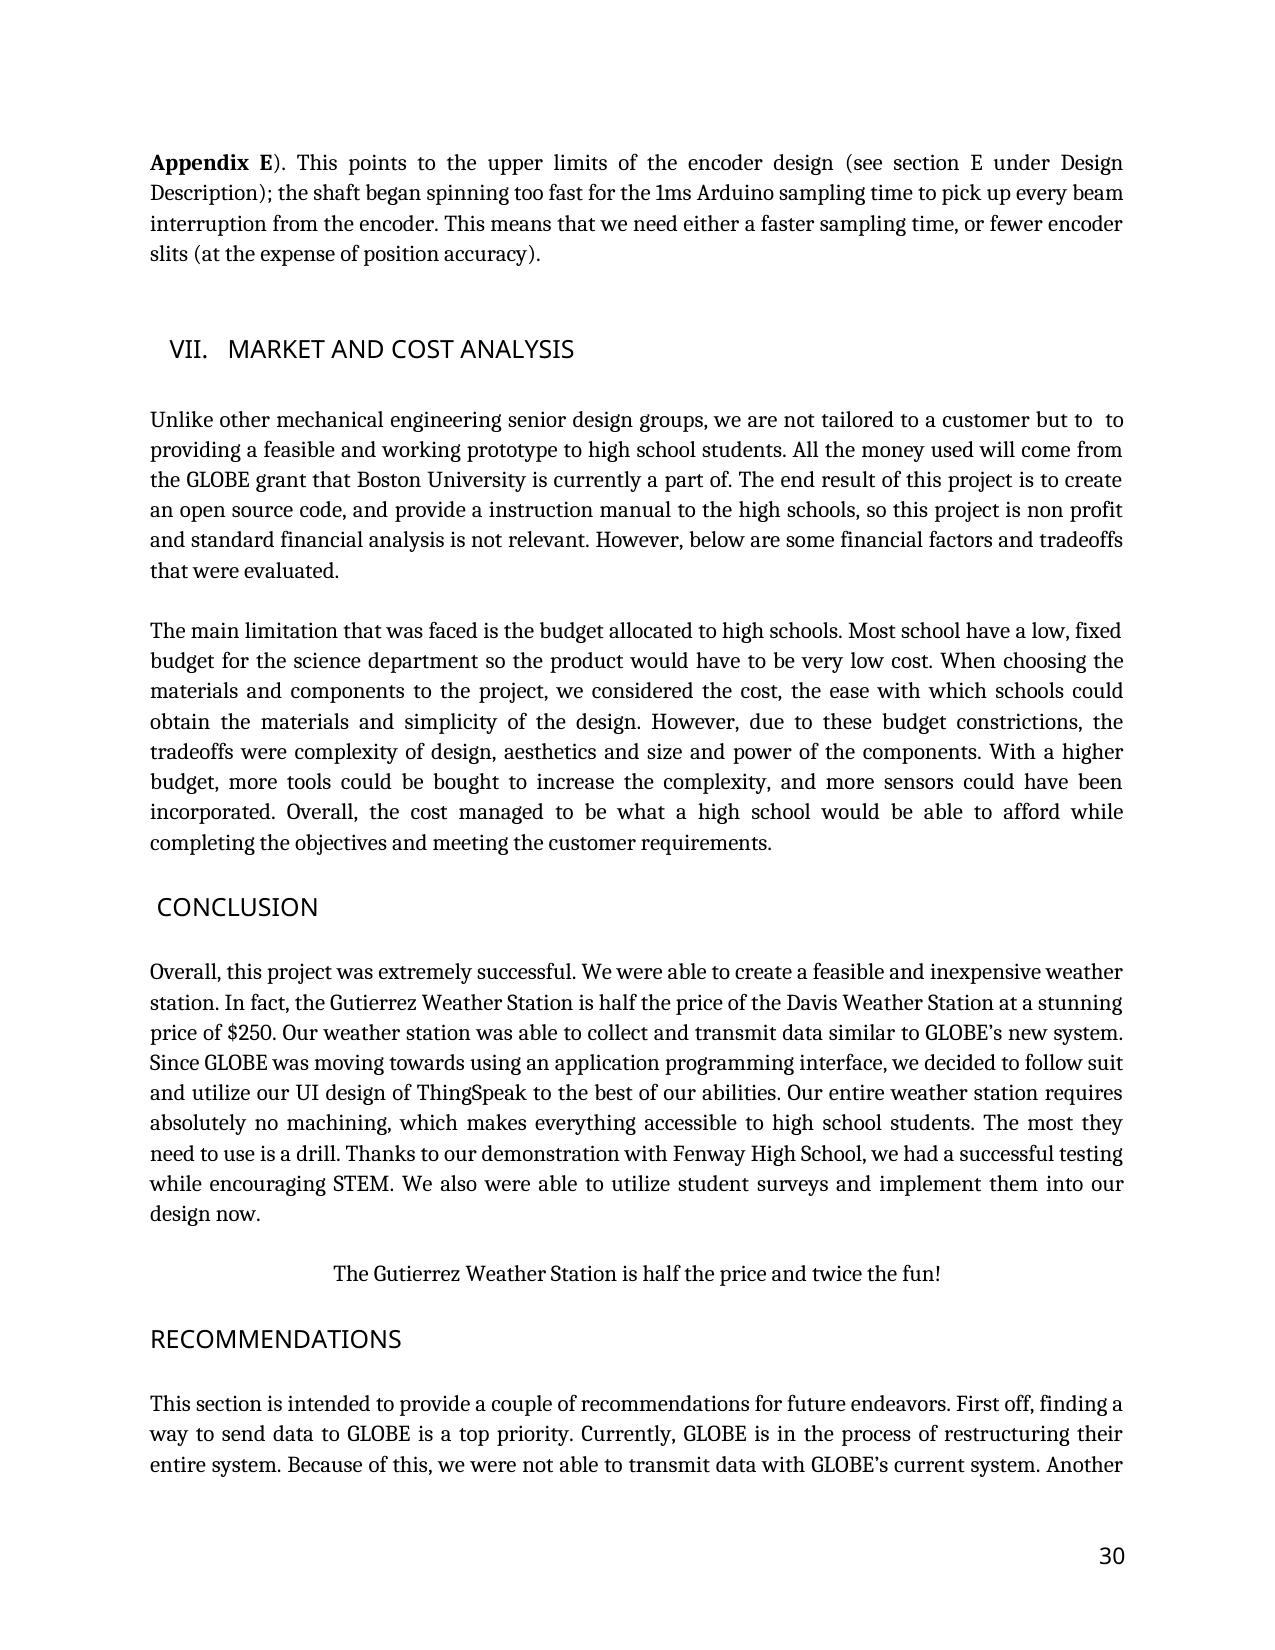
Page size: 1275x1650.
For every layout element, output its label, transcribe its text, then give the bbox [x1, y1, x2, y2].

text The Gutierrez Weather Station is half the price and twice the fun! [150, 1261, 1125, 1287]
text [150, 1391, 1125, 1478]
text The main limitation that was faced is the budget allocated to high schools. Most school have a low, fixed budget for the science department so the product would have to be very low cost. When choosing the materials and components to the project, we considered the cost, the ease with which schools could obtain the materials and simplicity of the design. However, due to these budget constrictions, the tradeoffs were complexity of design, aesthetics and size and power of the components. With a higher budget, more tools could be bought to increase the complexity, and more sensors could have been incorporated. Overall, the cost managed to be what a high school would be able to afford while completing the objectives and meeting the customer requirements. [150, 618, 1125, 856]
text Unlike other mechanical engineering senior design groups, we are not tailored to a customer but to to providing a feasible and working prototype to high school students. All the money used will come from the GLOBE grant that Boston University is currently a part of. The end result of this project is to create an open source code, and provide a instruction manual to the high schools, so this project is non profit and standard financial analysis is not relevant. However, below are some financial factors and tradeoffs that were evaluated. [150, 406, 1125, 584]
text RECOMMENDATIONS [150, 1322, 1125, 1356]
text CONCLUSION [150, 890, 1125, 924]
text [150, 150, 1125, 267]
text VII. MARKET AND COST ANALYSIS [150, 331, 1125, 365]
text Overall, this project was extremely successful. We were able to create a feasible and inexpensive weather station. In fact, the Gutierrez Weather Station is half the price of the Davis Weather Station at a stunning price of $250. Our weather station was able to collect and transmit data similar to GLOBE’s new system. Since GLOBE was moving towards using an application programming interface, we decided to follow suit and utilize our UI design of ThingSpeak to the best of our abilities. Our entire weather station requires absolutely no machining, which makes everything accessible to high school students. The most they need to use is a drill. Thanks to our demonstration with Fenway High School, we had a successful testing while encouraging STEM. We also were able to utilize student surveys and implement them into our design now. [150, 959, 1125, 1227]
